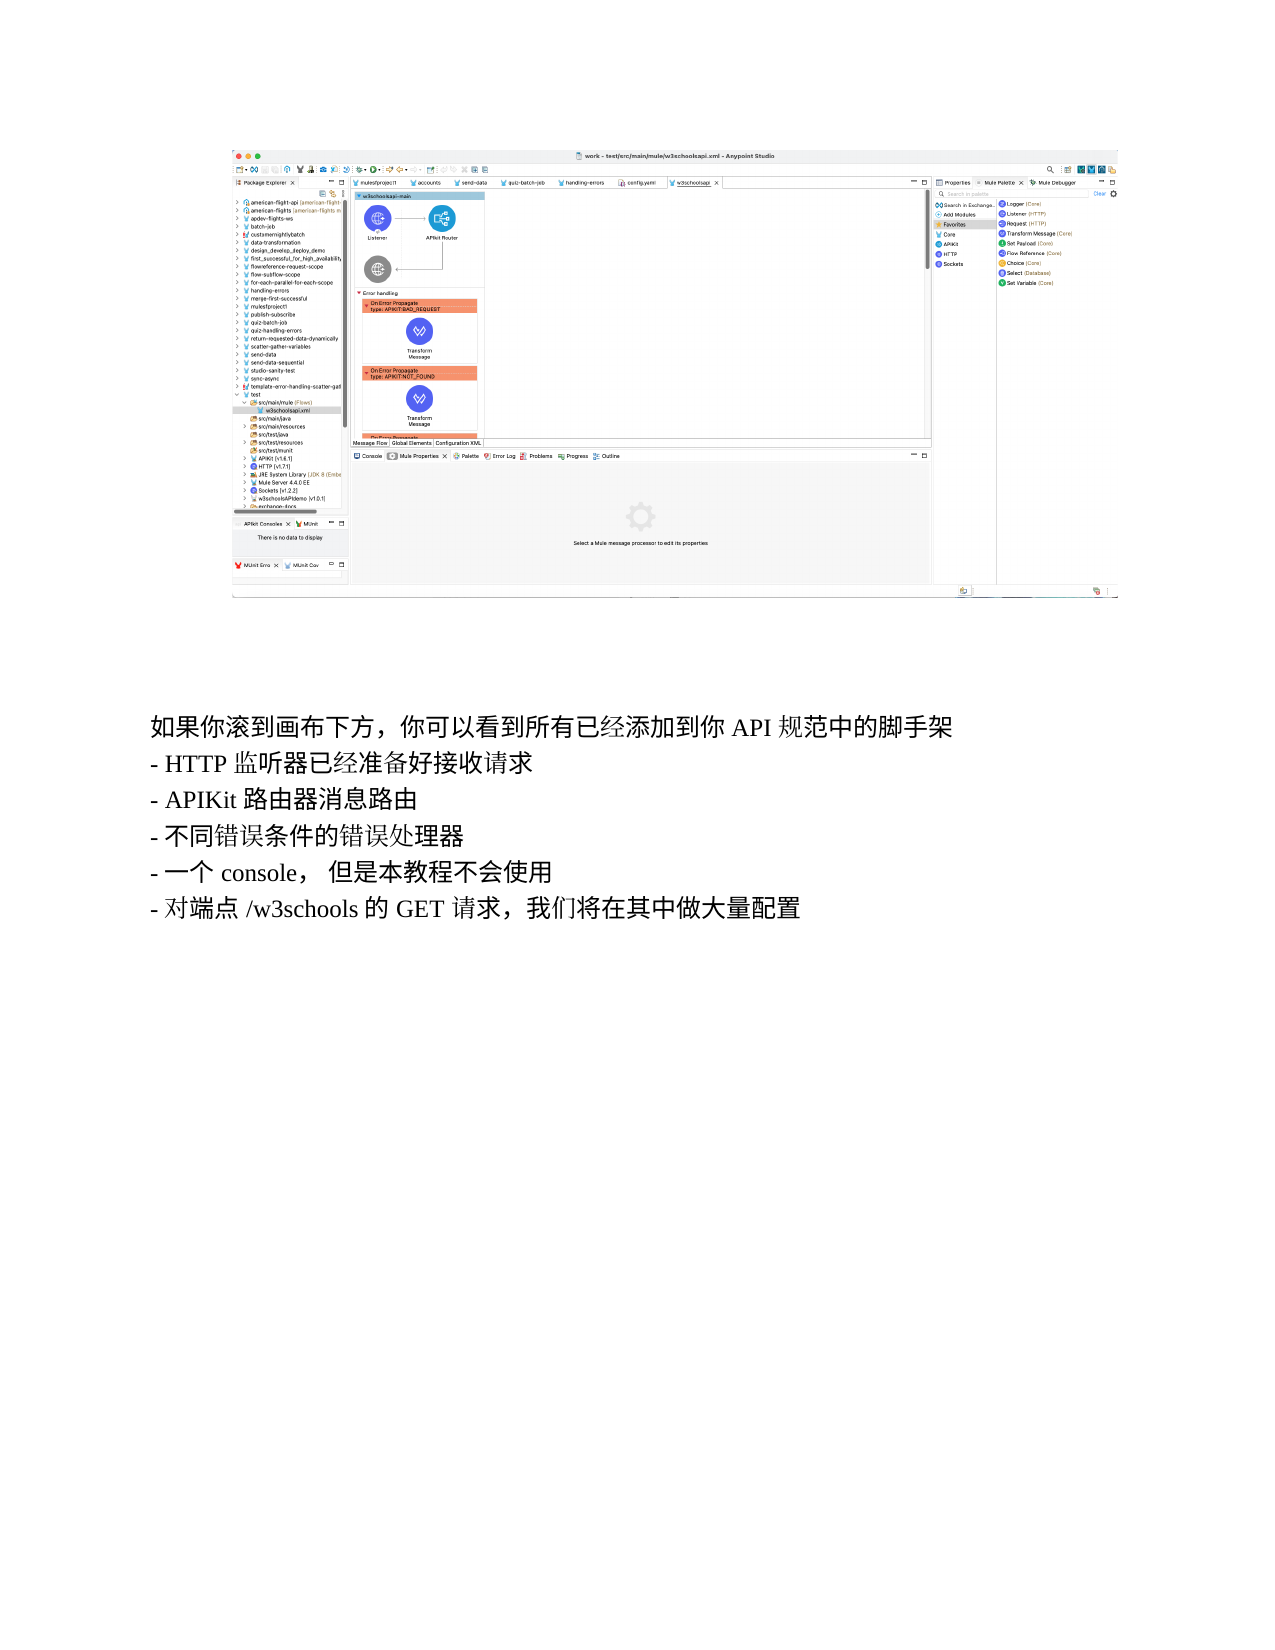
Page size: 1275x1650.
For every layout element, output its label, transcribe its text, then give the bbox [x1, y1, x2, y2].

text 如果你滚到画布下方，你可以看到所有已经添加到你 API 规范中的脚手架 - HTTP 监听器已经准备好接收请求 - APIKit 路由器消息路由 - 不同错误条件的错误处理器 - 一个 console， 但是本教程不会使用 - 对端点 /w3schools 的 GET 请求，我们将在其中做大量配置 [150, 707, 1125, 925]
picture [232, 150, 1118, 598]
